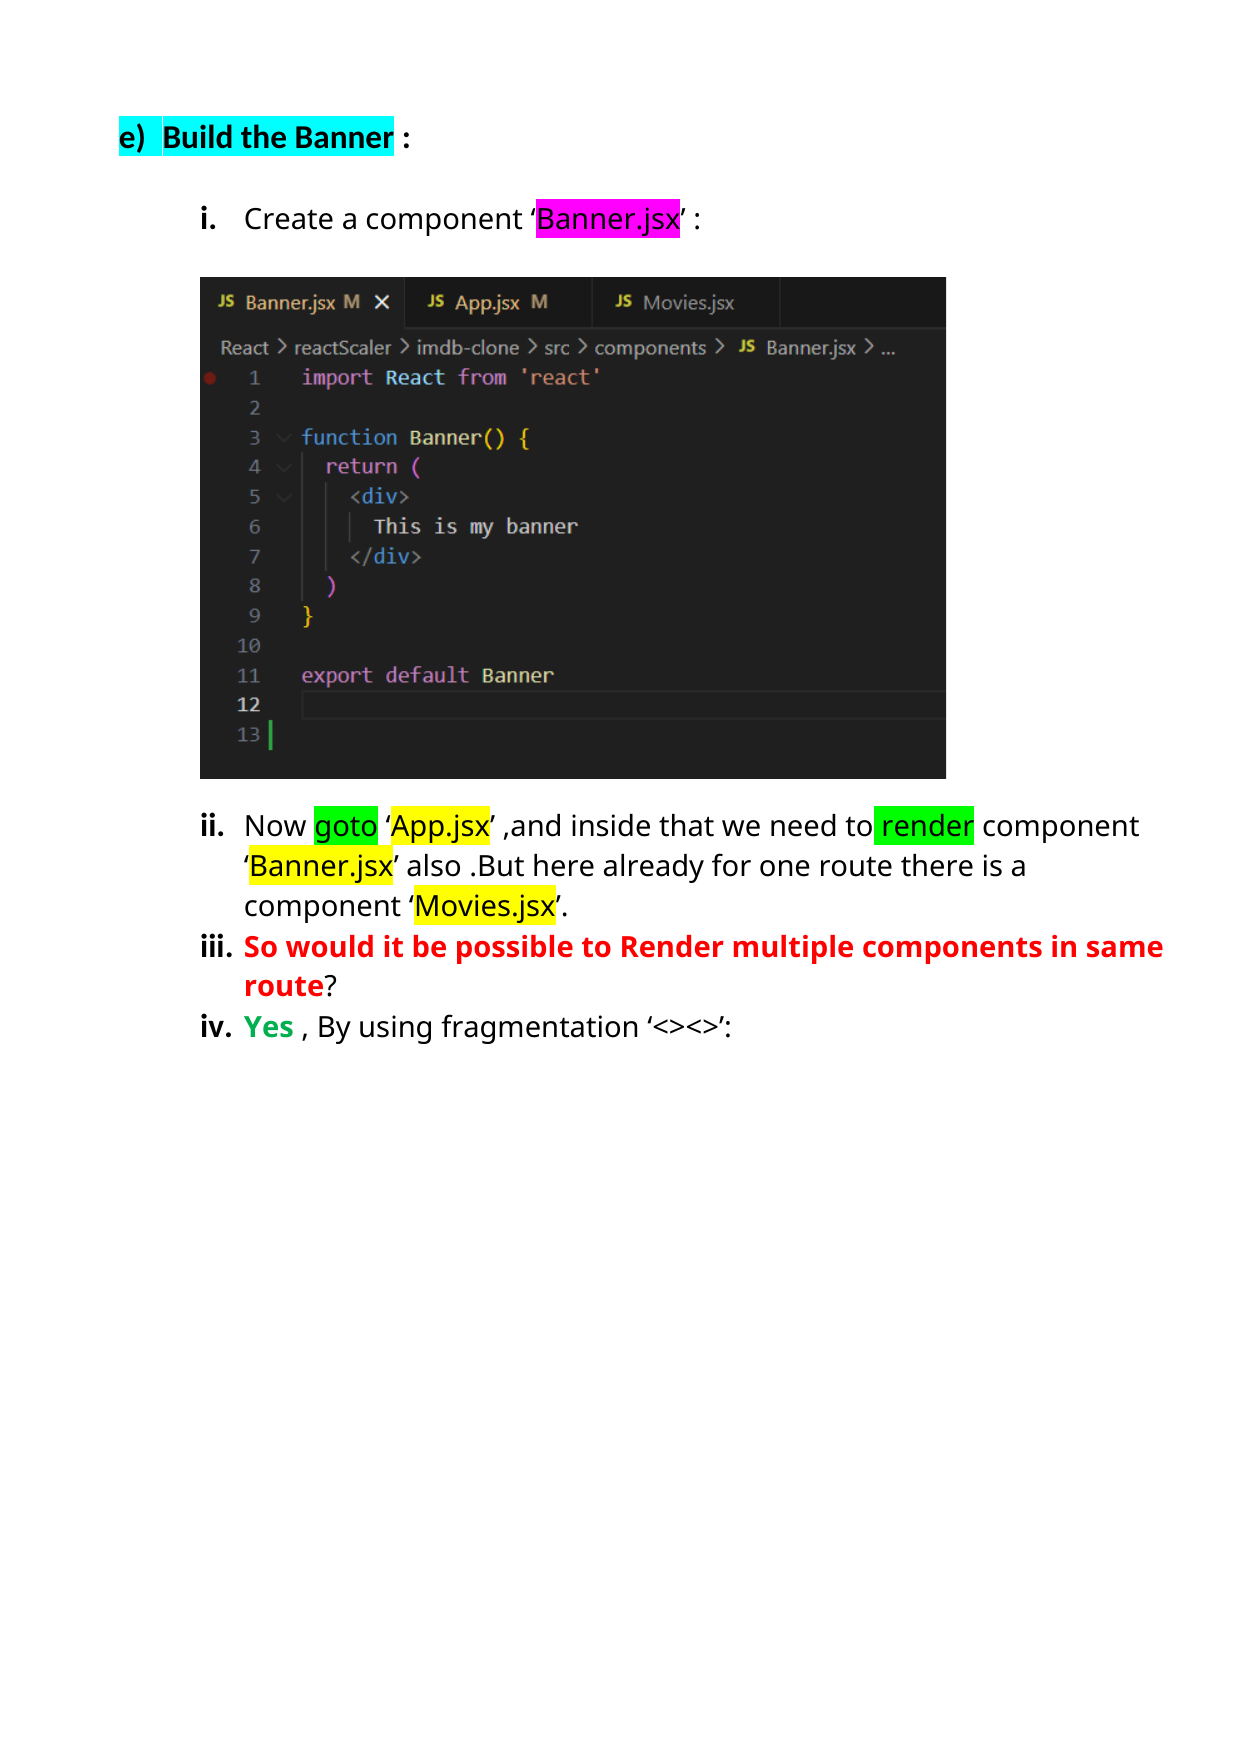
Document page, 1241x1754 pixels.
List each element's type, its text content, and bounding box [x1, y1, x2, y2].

list So would it be possible to Render multiple components in same route? [200, 925, 1165, 1005]
list Build the Banner : [394, 116, 1165, 156]
picture [200, 277, 947, 779]
list Now goto ‘App.jsx’ ,and inside that we need to render component ‘Banner.jsx’ also .But here already for one route there is a component ‘Movies.jsx’. [200, 804, 1165, 925]
list Create a component ‘Banner.jsx’ : [200, 197, 1165, 238]
list Yes , By using fragmentation ‘<><>’: [200, 1005, 1165, 1046]
